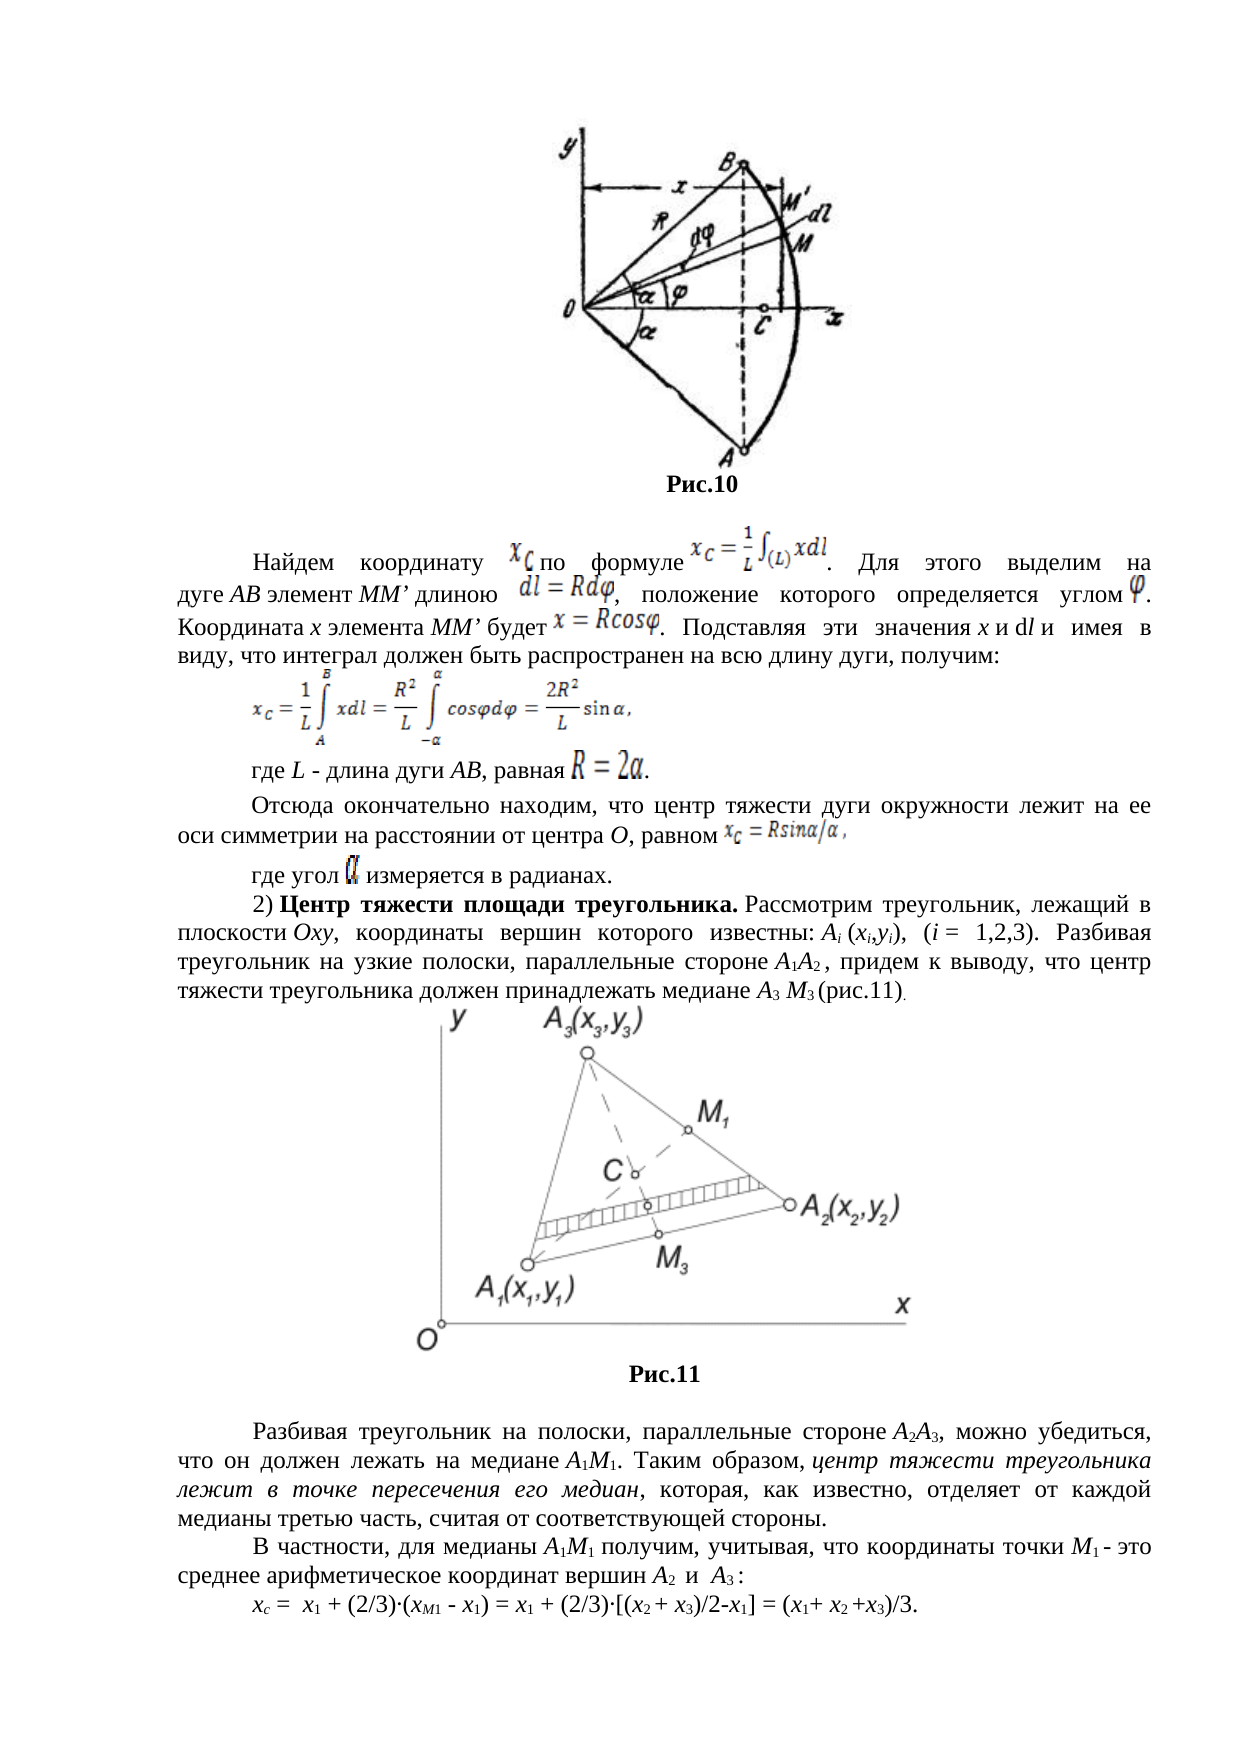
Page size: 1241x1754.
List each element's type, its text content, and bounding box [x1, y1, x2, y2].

picture [411, 1003, 918, 1359]
picture [690, 526, 827, 571]
text где L - длина дуги АВ, равная . [177, 750, 1152, 784]
text где угол измеряется в радианах. [177, 855, 1152, 889]
text 2) Центр тяжести площади треугольника. Рассмотрим треугольник, лежащий в плоскости Oxy, координаты вершин которого известны: Ai (xi,yi), (i = 1,2,3). Разбивая треугольник на узкие полоски, параллельные стороне А1А2 , придем к выводу, что центр тяжести треугольника должен принадлежать медиане А3 М3 (рис.11). [177, 889, 1152, 1004]
picture [509, 543, 534, 571]
picture [1129, 575, 1146, 603]
picture [724, 819, 846, 844]
picture [553, 608, 660, 635]
text В частности, для медианы А1М1 получим, учитывая, что координаты точки М1 - это среднее арифметическое координат вершин А2 и А3 : [177, 1531, 1152, 1589]
picture [345, 855, 360, 884]
picture [252, 669, 632, 745]
text Найдем координату по формуле . Для этого выделим на дуге АВ элемент ММ’ длиною , положение которого определяется углом . Координата х элемента ММ’ будет . Подставляя эти значения х и dl и имея в виду, что интеграл должен быть распространен на всю длину дуги, получим: [177, 527, 1152, 669]
text Рис.10 [177, 469, 1152, 498]
text Рис.11 [177, 1359, 1152, 1388]
picture [552, 118, 852, 469]
text xc = x1 + (2/3)∙(xМ1 - x1) = x1 + (2/3)∙[(x2 + x3)/2-x1] = (x1+ x2 +x3)/3. [177, 1589, 1152, 1618]
text Разбивая треугольник на полоски, параллельные стороне А2А3, можно убедиться, что он должен лежать на медиане А1М1. Таким образом, центр тяжести треугольника лежит в точке пересечения его медиан, которая, как известно, отделяет от каждой медианы третью часть, считая от соответствующей стороны. [177, 1416, 1152, 1531]
text Отсюда окончательно находим, что центр тяжести дуги окружности лежит на ее оси симметрии на расстоянии от центра О, равном [177, 790, 1152, 849]
picture [571, 750, 644, 779]
picture [519, 575, 614, 603]
